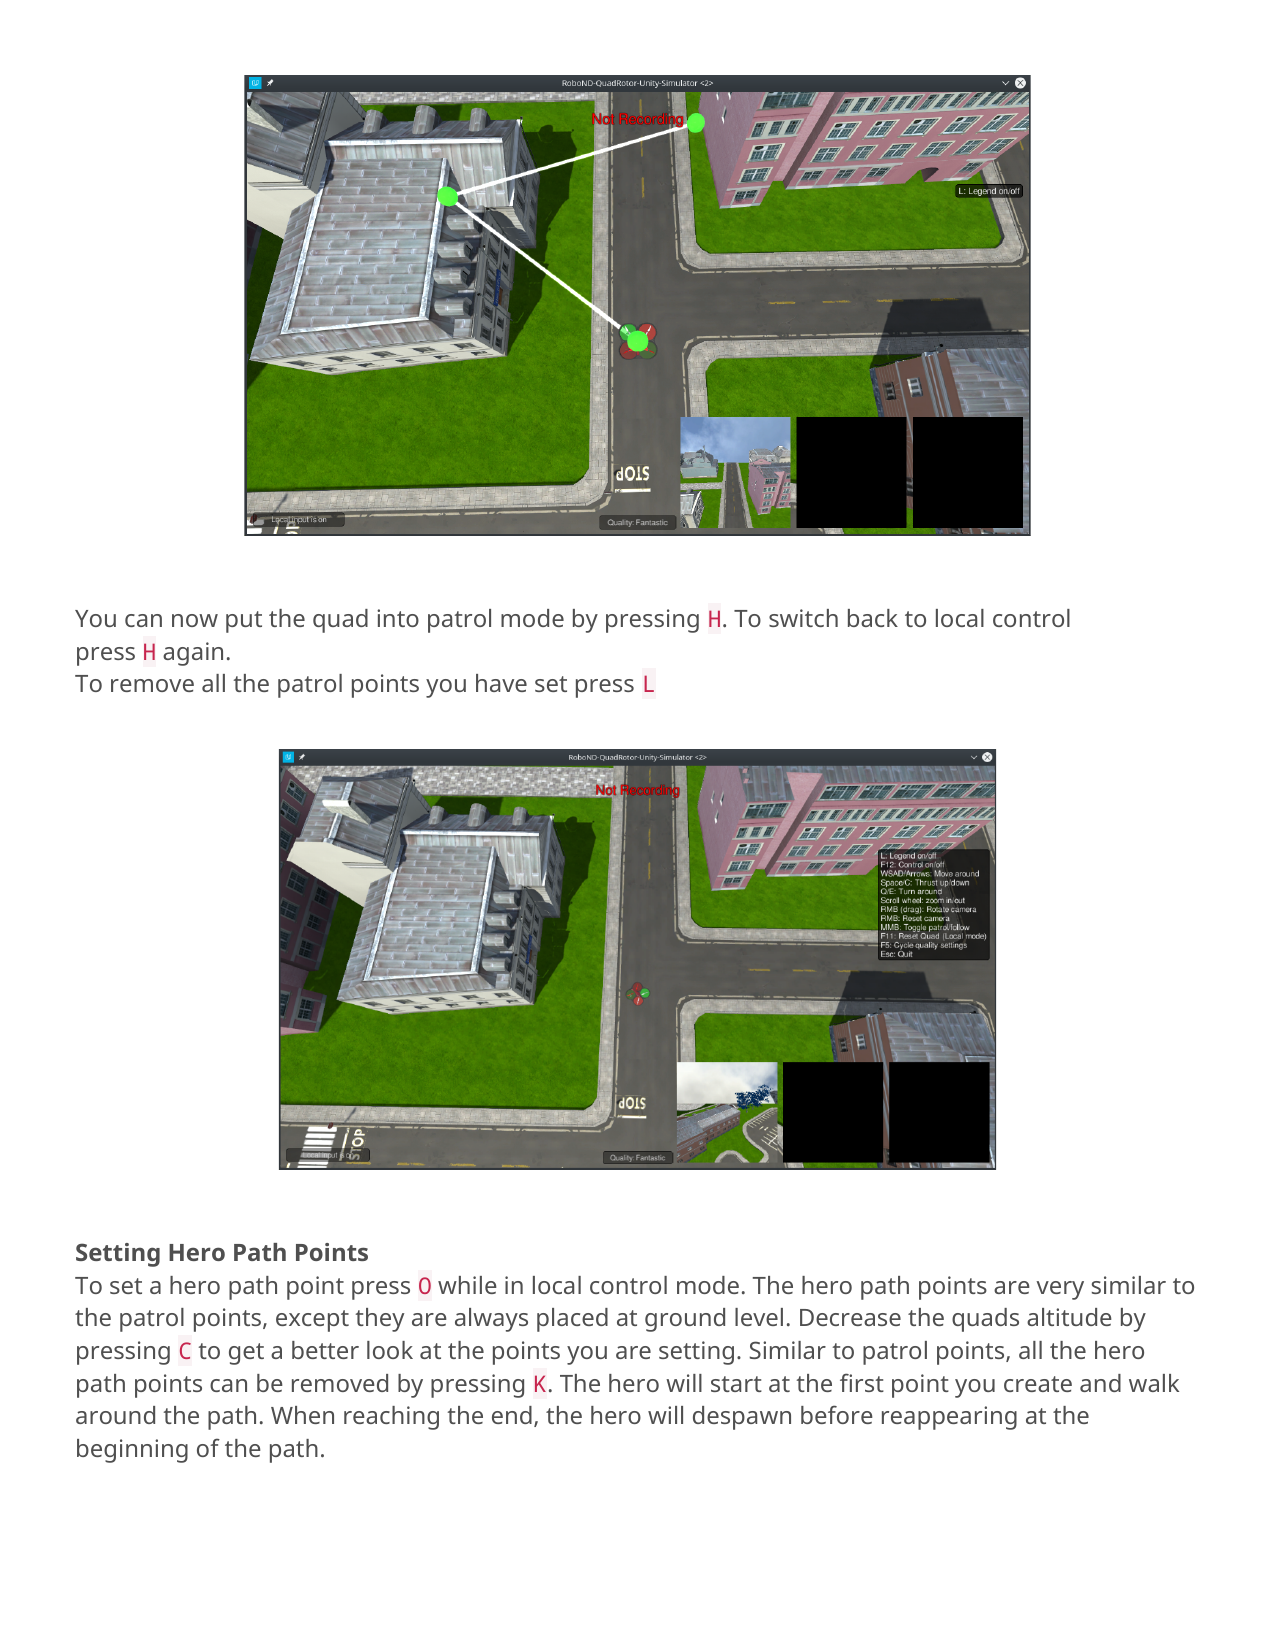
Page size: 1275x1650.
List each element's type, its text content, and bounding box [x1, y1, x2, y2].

text To remove all the patrol points you have set press L [75, 667, 1200, 700]
picture [278, 749, 997, 1170]
picture [244, 75, 1031, 536]
text You can now put the quad into patrol mode by pressing H. To switch back to local control press H again. [75, 602, 1200, 667]
text Setting Hero Path Points [75, 1236, 1200, 1269]
text To set a hero path point press O while in local control mode. The hero path points are very similar to the patrol points, except they are always placed at ground level. Decrease the quads altitude by pressing C to get a better look at the points you are setting. Similar to patrol points, all the hero path points can be removed by pressing K. The hero will start at the first point you create and walk around the path. When reaching the end, the hero will despawn before reappearing at the beginning of the path. [75, 1269, 1200, 1464]
